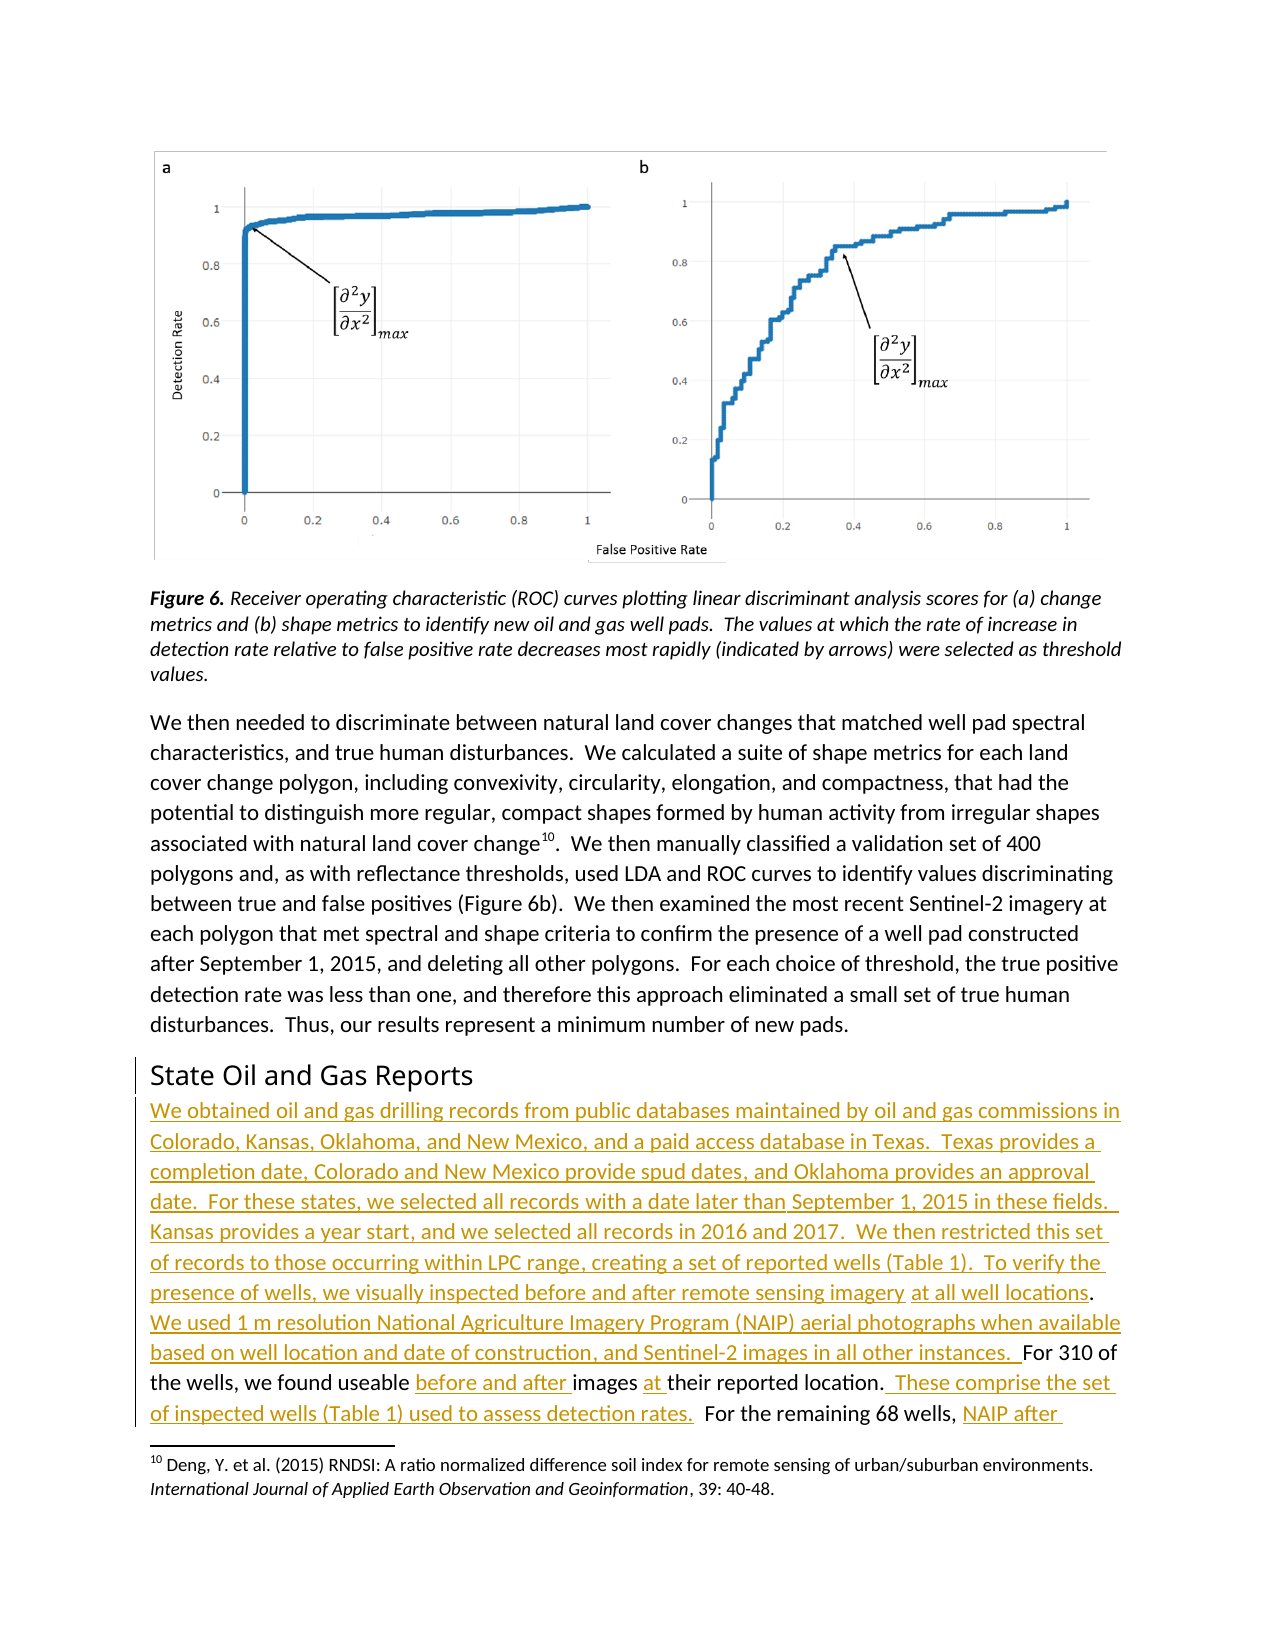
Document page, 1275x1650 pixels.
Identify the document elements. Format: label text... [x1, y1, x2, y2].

text Figure 6. Receiver operating characteristic (ROC) curves plotting linear discriminant analysis scores for (a) change metrics and (b) shape metrics to identify new oil and gas well pads. The values at which the rate of increase in detection rate relative to false positive rate decreases most rapidly (indicated by arrows) were selected as threshold values. [150, 585, 1125, 687]
subtitle State Oil and Gas Reports [150, 1057, 1125, 1094]
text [150, 1097, 1125, 1427]
text We then needed to discriminate between natural land cover changes that matched well pad spectral characteristics, and true human disturbances. We calculated a suite of shape metrics for each land cover change polygon, including convexivity, circularity, elongation, and compactness, that had the potential to distinguish more regular, compact shapes formed by human activity from irregular shapes associated with natural land cover change. We then manually classified a validation set of 400 polygons and, as with reflectance thresholds, used LDA and ROC curves to identify values discriminating between true and false positives (Figure 6b). We then examined the most recent Sentinel-2 imagery at each polygon that met spectral and shape criteria to confirm the presence of a well pad constructed after September 1, 2015, and deleting all other polygons. For each choice of threshold, the true positive detection rate was less than one, and therefore this approach eliminated a small set of true human disturbances. Thus, our results represent a minimum number of new pads. [150, 708, 1125, 1038]
picture [150, 150, 1107, 567]
